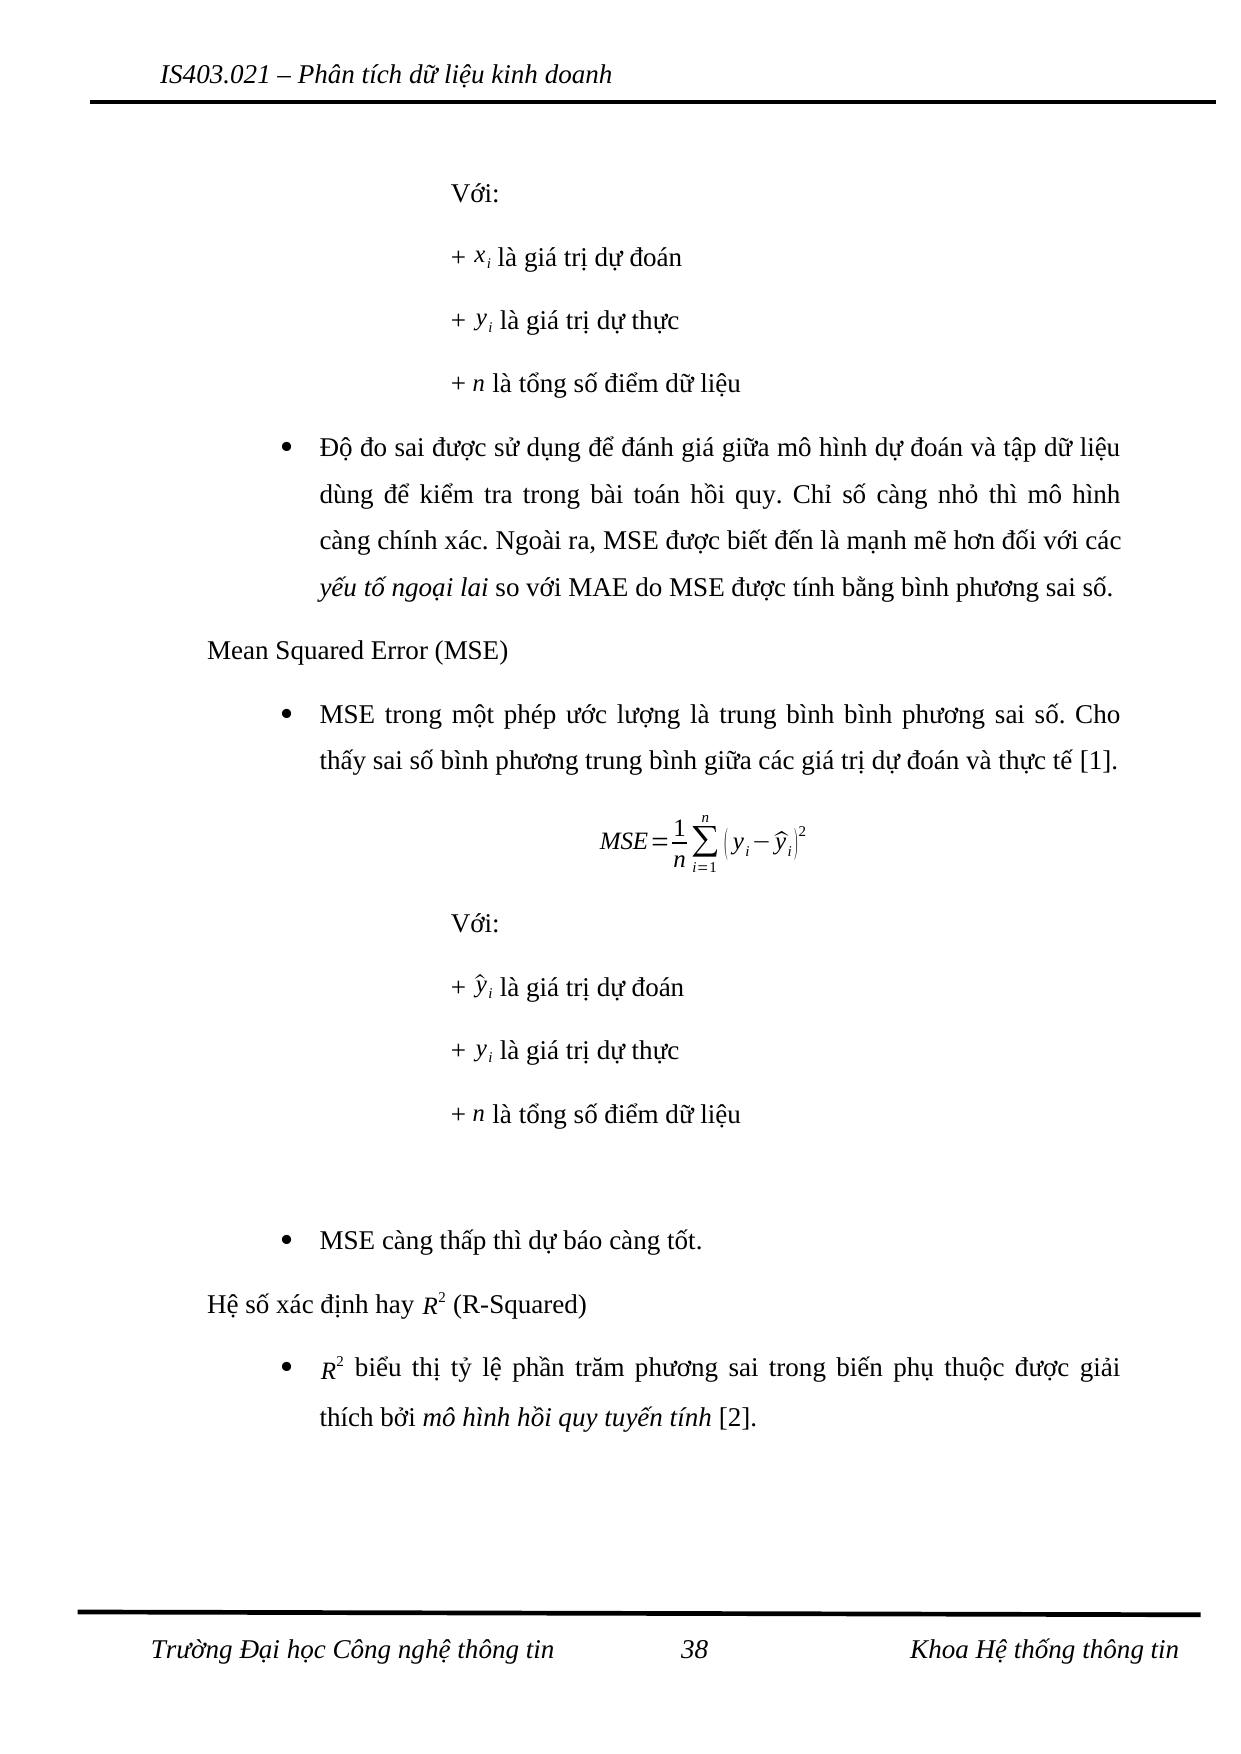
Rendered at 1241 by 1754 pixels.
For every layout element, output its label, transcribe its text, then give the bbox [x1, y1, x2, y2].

list MSE càng thấp thì dự báo càng tốt. [282, 1224, 1122, 1256]
text Với: [451, 177, 1122, 208]
text Với: [451, 907, 1122, 938]
list biểu thị tỷ lệ phần trăm phương sai trong biến phụ thuộc được giải thích bởi mô hình hồi quy tuyến tính . [282, 1351, 1122, 1432]
text + là tổng số điểm dữ liệu [451, 1098, 1122, 1129]
list Độ đo sai được sử dụng để đánh giá giữa mô hình dự đoán và tập dữ liệu dùng để kiểm tra trong bài toán hồi quy. Chỉ số càng nhỏ thì mô hình càng chính xác. Ngoài ra, MSE được biết đến là mạnh mẽ hơn đối với các yếu tố ngoại lai so với MAE do MSE được tính bằng bình phương sai số. [282, 431, 1122, 602]
text + là giá trị dự đoán [451, 971, 1122, 1002]
text Hệ số xác định hay (R-Squared) [207, 1288, 1122, 1319]
list MSE trong một phép ước lượng là trung bình bình phương sai số. Cho thấy sai số bình phương trung bình giữa các giá trị dự đoán và thực tế. [282, 698, 1122, 776]
text + là tổng số điểm dữ liệu [451, 368, 1122, 399]
text Mean Squared Error (MSE) [207, 634, 1122, 666]
text + là giá trị dự đoán [451, 241, 1122, 272]
text + là giá trị dự thực [451, 304, 1122, 335]
text + là giá trị dự thực [451, 1034, 1122, 1066]
